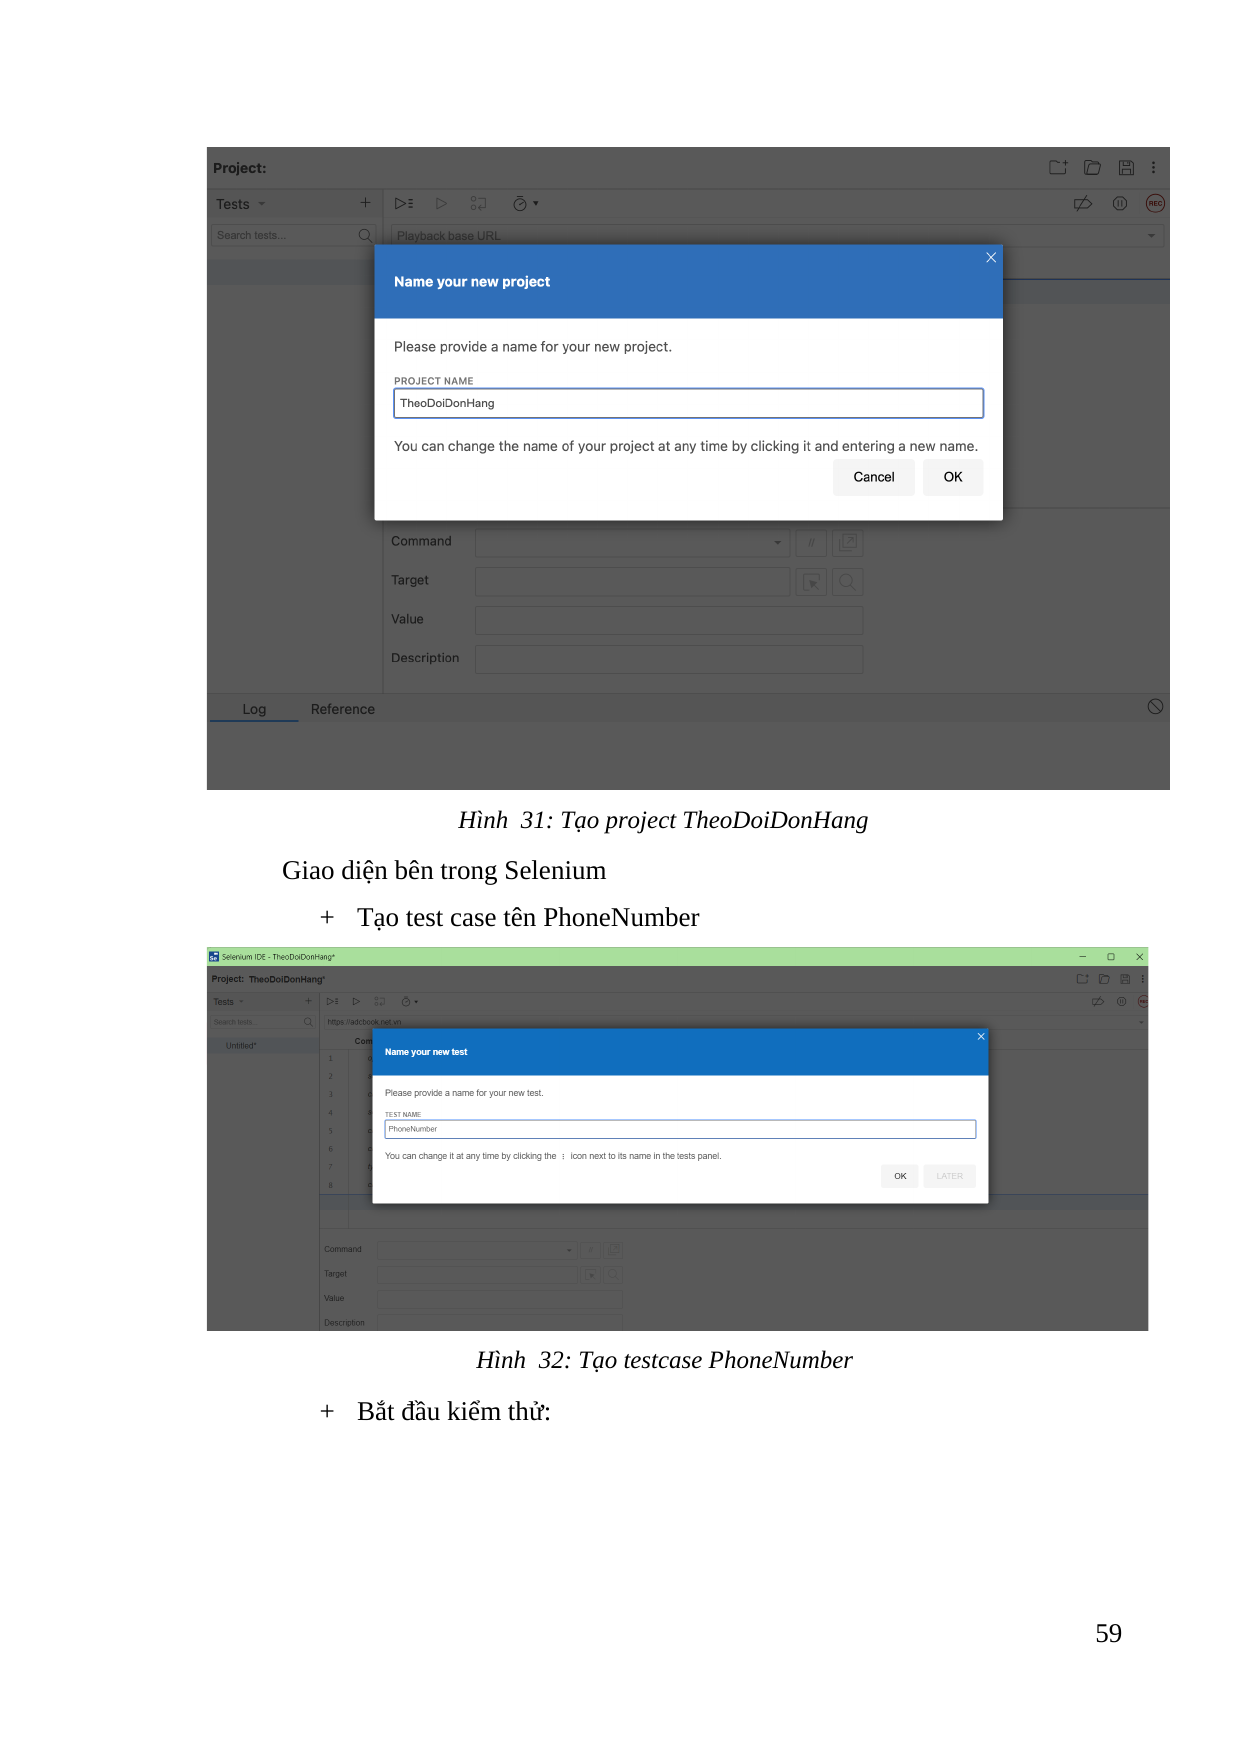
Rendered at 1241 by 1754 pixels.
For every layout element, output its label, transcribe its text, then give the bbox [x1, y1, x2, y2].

picture [206, 947, 1149, 1331]
picture [206, 147, 1170, 790]
list Tạo test case tên PhoneNumber [319, 901, 1122, 932]
text Hình 31: Tạo project TheoDoiDonHang [207, 805, 1122, 834]
list Bắt đầu kiểm thử: [319, 1395, 1122, 1426]
text Hình 32: Tạo testcase PhoneNumber [207, 1346, 1122, 1374]
text Giao diện bên trong Selenium [207, 854, 1122, 886]
